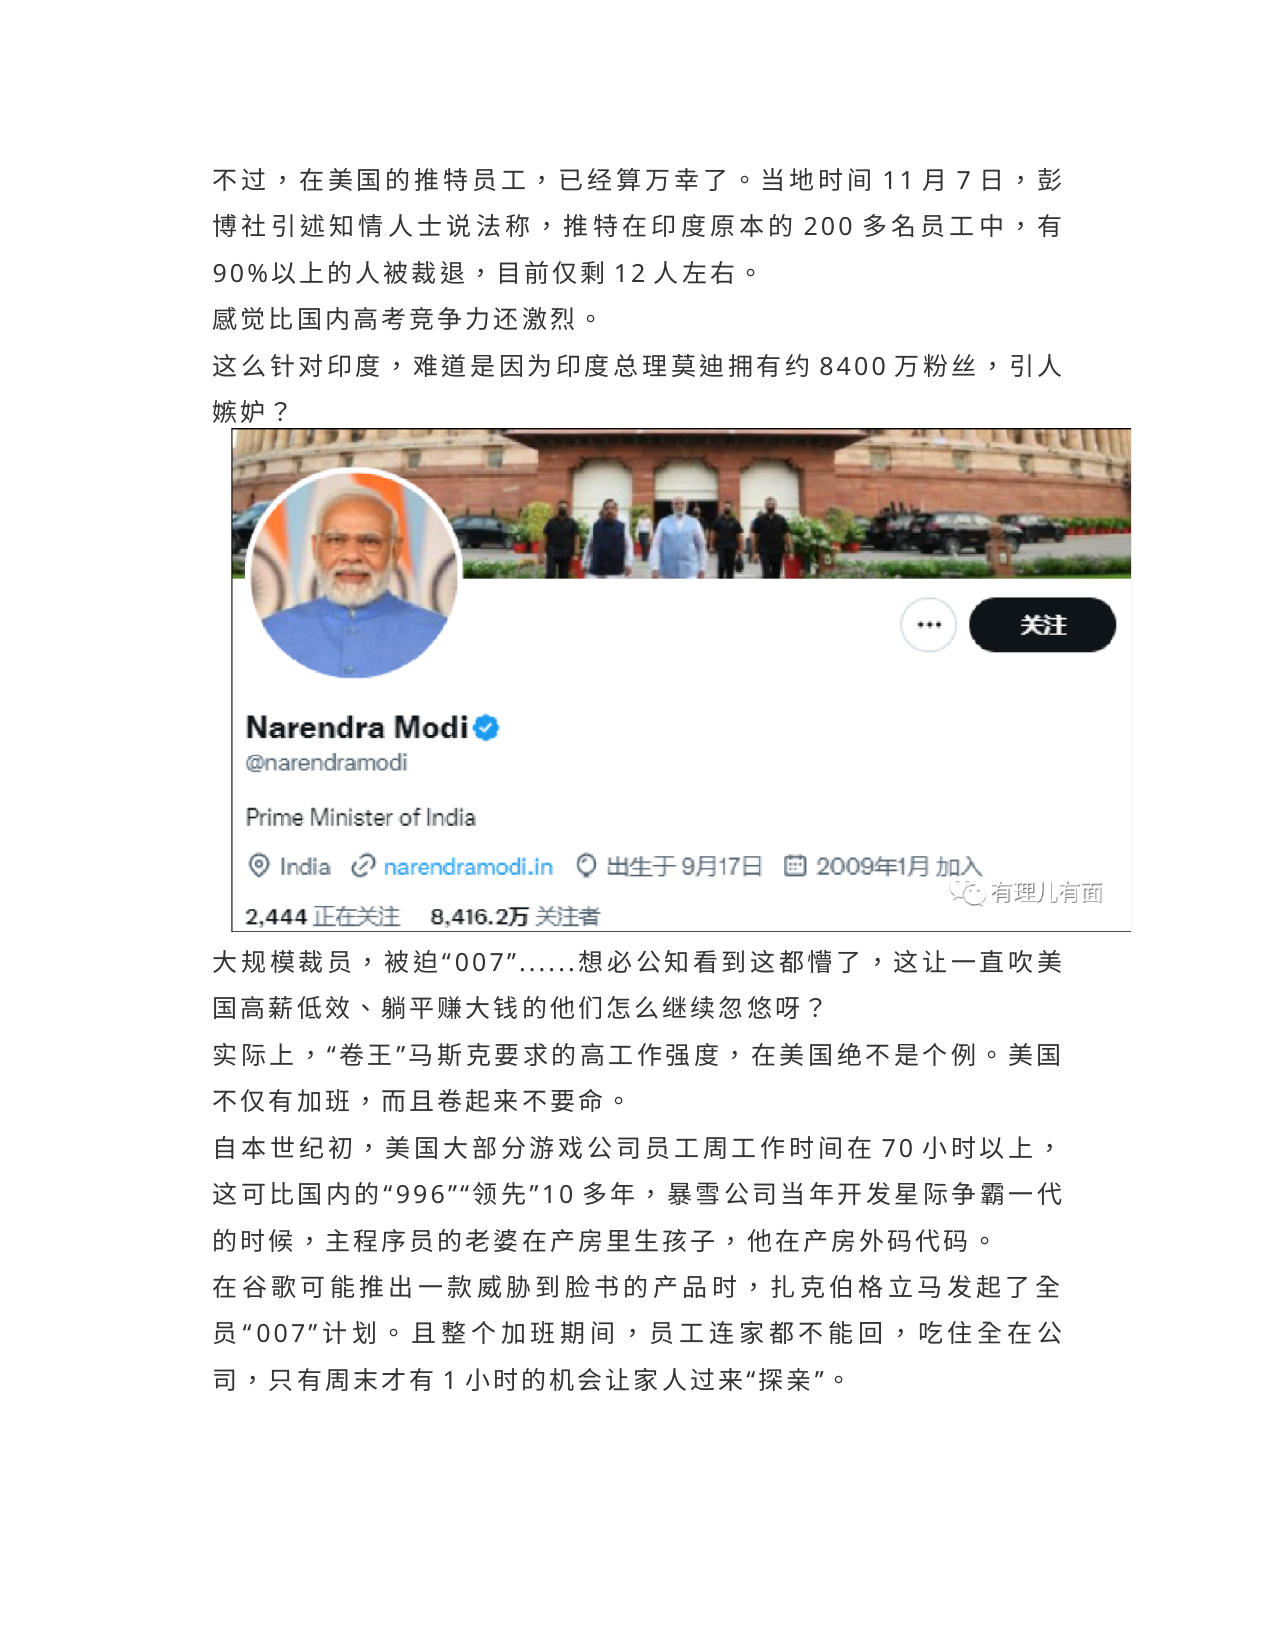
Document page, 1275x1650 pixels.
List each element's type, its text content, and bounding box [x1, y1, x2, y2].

text 实际上，“卷王”马斯克要求的高工作强度，在美国绝不是个例。美国不仅有加班，而且卷起来不要命。 [212, 1025, 1062, 1118]
picture [231, 428, 1132, 932]
text 感觉比国内高考竞争力还激烈。 [212, 289, 1062, 336]
text 自本世纪初，美国大部分游戏公司员工周工作时间在70小时以上，这可比国内的“996”“领先”10多年，暴雪公司当年开发星际争霸一代的时候，主程序员的老婆在产房里生孩子，他在产房外码代码。 [212, 1118, 1062, 1257]
text 大规模裁员，被迫“007”......想必公知看到这都懵了，这让一直吹美国高薪低效、躺平赚大钱的他们怎么继续忽悠呀？ [212, 932, 1062, 1025]
text 在谷歌可能推出一款威胁到脸书的产品时，扎克伯格立马发起了全员“007”计划。且整个加班期间，员工连家都不能回，吃住全在公司，只有周末才有1小时的机会让家人过来“探亲”。 [212, 1257, 1062, 1397]
text 不过，在美国的推特员工，已经算万幸了。当地时间11月7日，彭博社引述知情人士说法称，推特在印度原本的200多名员工中，有90%以上的人被裁退，目前仅剩12人左右。 [212, 150, 1062, 289]
text 这么针对印度，难道是因为印度总理莫迪拥有约8400万粉丝，引人嫉妒？ [212, 336, 1062, 429]
